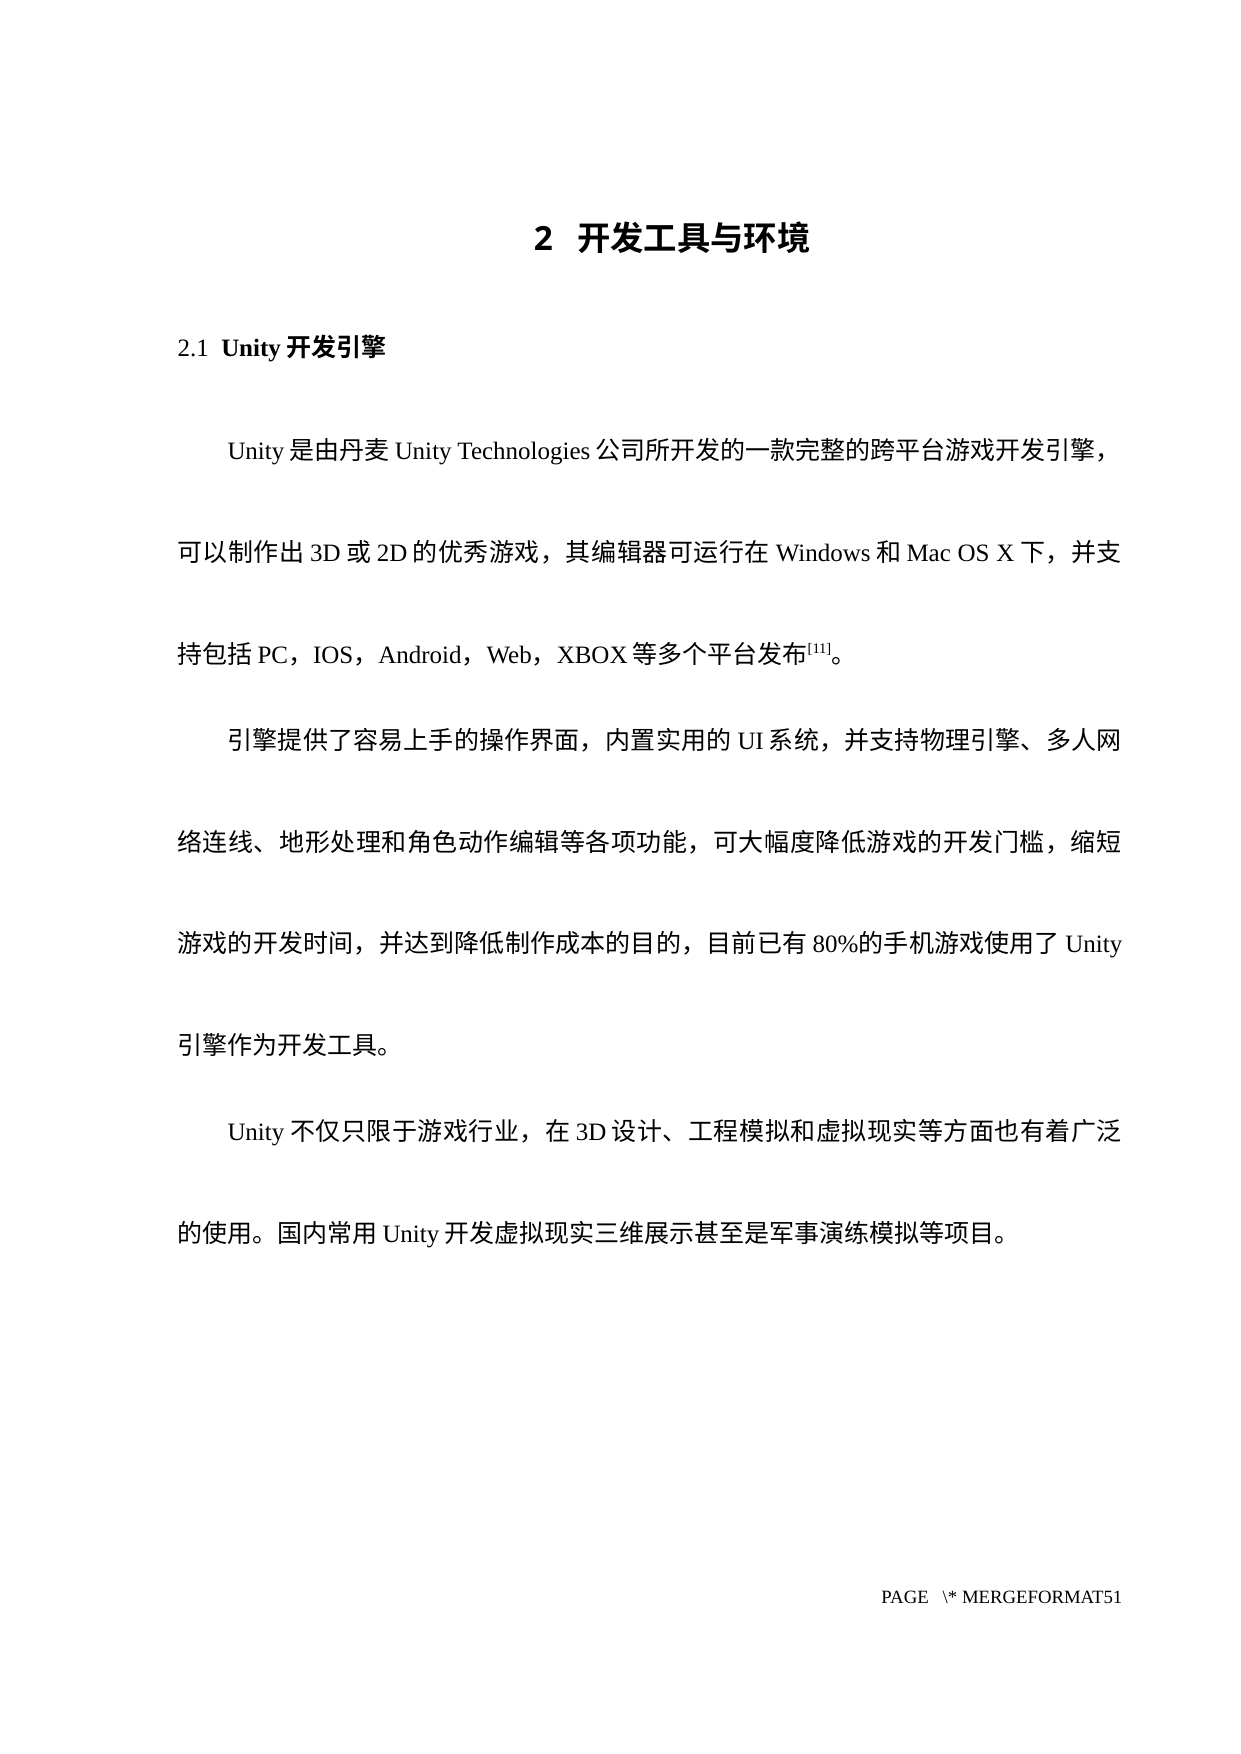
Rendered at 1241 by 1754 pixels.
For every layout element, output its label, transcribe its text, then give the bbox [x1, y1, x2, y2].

text Unity不仅只限于游戏行业，在3D设计、工程模拟和虚拟现实等方面也有着广泛的使用。国内常用Unity开发虚拟现实三维展示甚至是军事演练模拟等项目。 [177, 1096, 1122, 1266]
text 引擎提供了容易上手的操作界面，内置实用的UI系统，并支持物理引擎、多人网络连线、地形处理和角色动作编辑等各项功能，可大幅度降低游戏的开发门槛，缩短游戏的开发时间，并达到降低制作成本的目的，目前已有80%的手机游戏使用了Unity引擎作为开发工具。 [177, 704, 1122, 1078]
subtitle Unity开发引擎 [177, 311, 1122, 379]
subtitle 开发工具与环境 [221, 202, 1122, 270]
text Unity是由丹麦Unity Technologies公司所开发的一款完整的跨平台游戏开发引擎，可以制作出3D或2D的优秀游戏，其编辑器可运行在Windows和Mac OS X下，并支持包括PC，IOS，Android，Web，XBOX等多个平台发布[11]。 [177, 414, 1122, 686]
